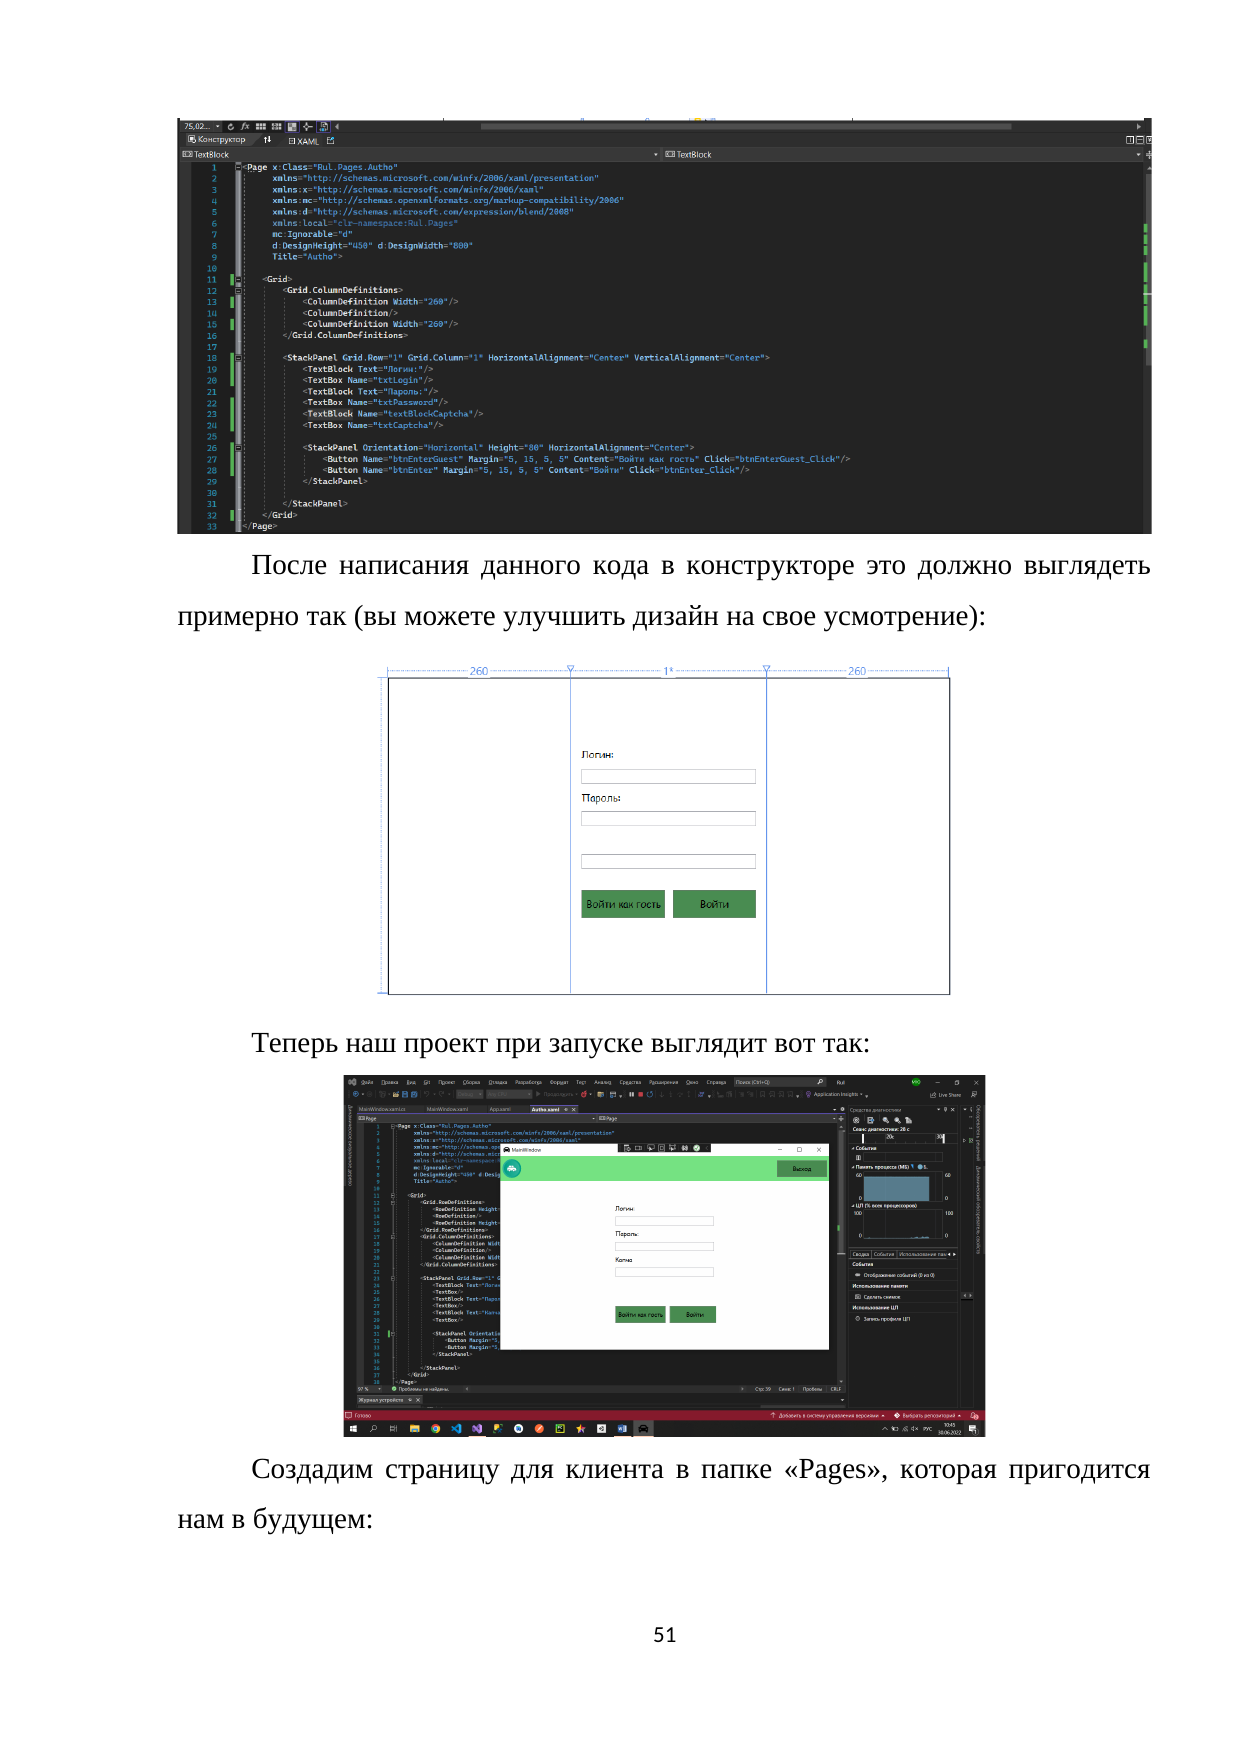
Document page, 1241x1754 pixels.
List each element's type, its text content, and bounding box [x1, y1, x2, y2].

text После написания данного кода в конструкторе это должно выглядеть примерно так (вы можете улучшить дизайн на свое усмотрение): [177, 547, 1152, 631]
text Создадим страницу для клиента в папке «Pages», которая пригодится нам в будущем: [177, 1451, 1152, 1534]
picture [343, 1075, 986, 1437]
picture [177, 118, 1152, 534]
picture [355, 648, 974, 1012]
text Теперь наш проект при запуске выглядит вот так: [177, 1025, 1152, 1059]
